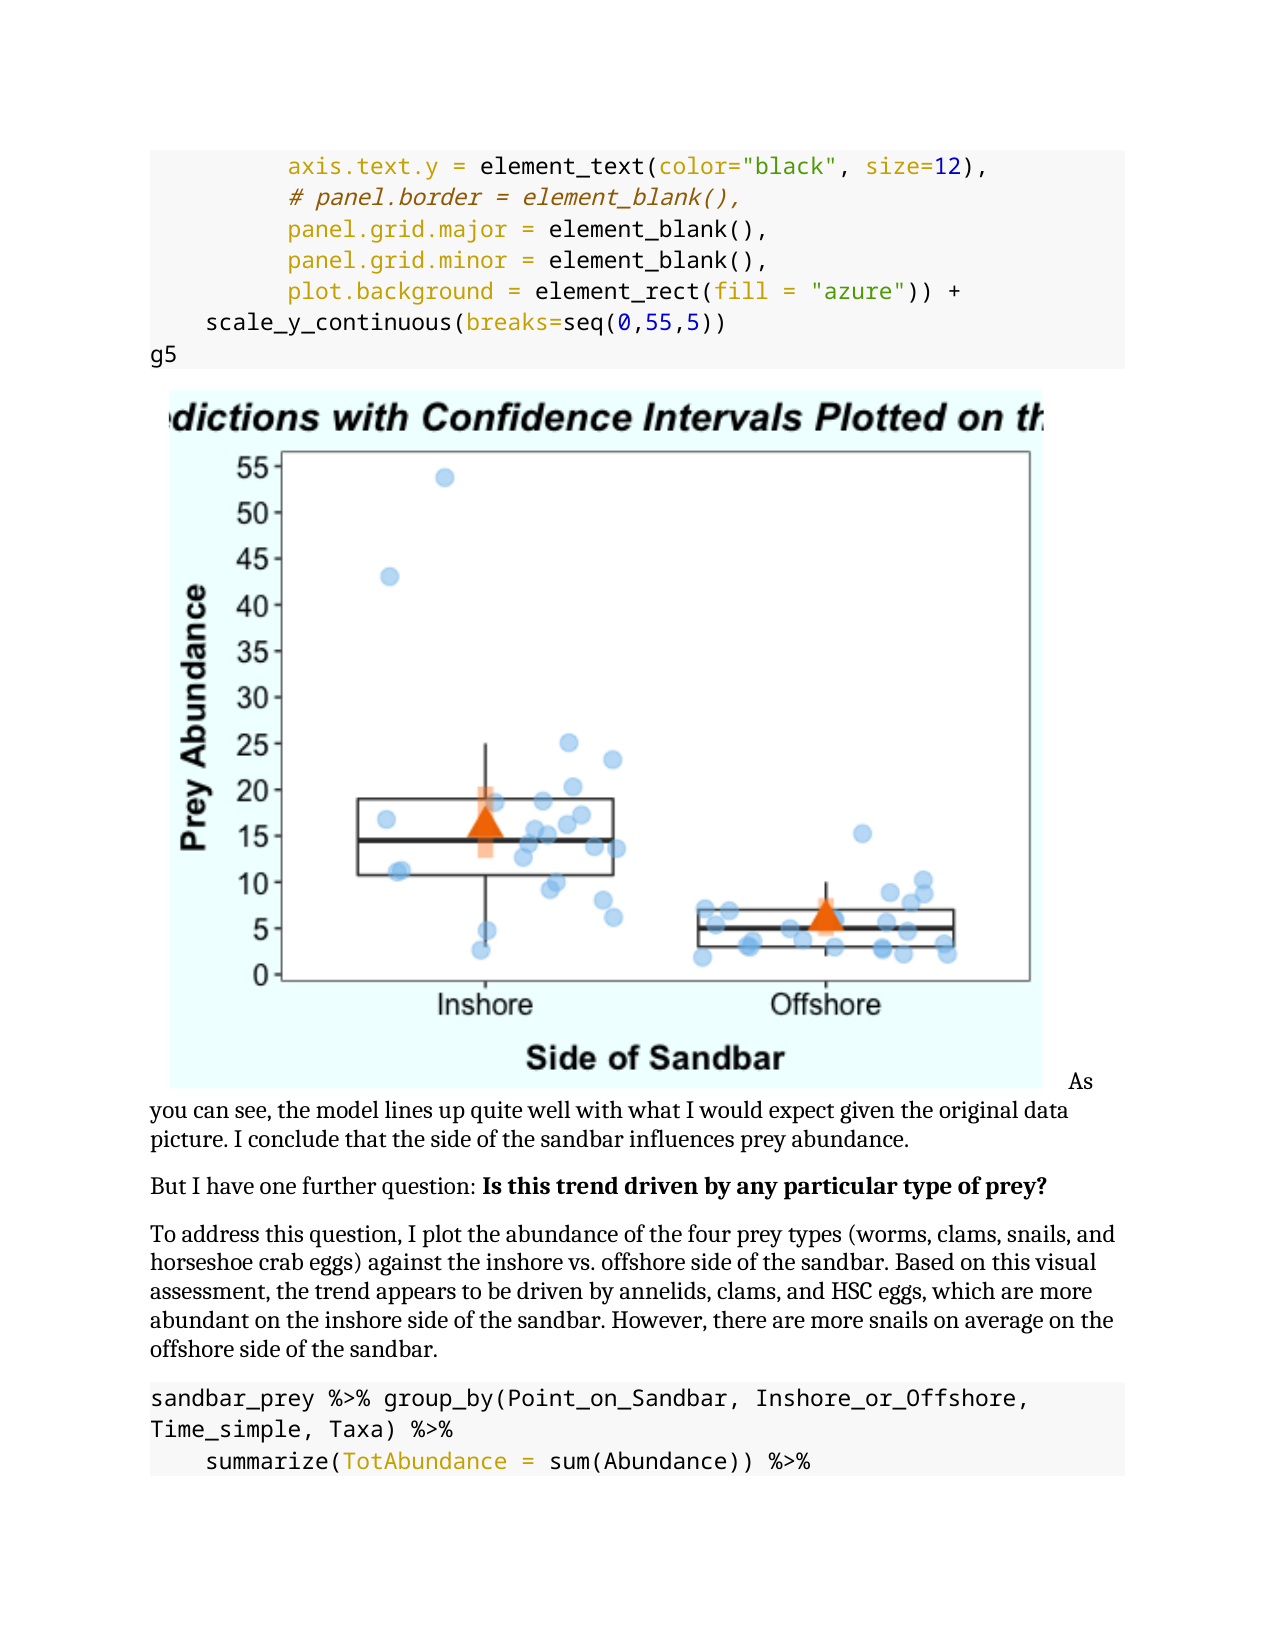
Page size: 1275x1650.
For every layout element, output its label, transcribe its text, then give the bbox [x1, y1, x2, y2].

text To address this question, I plot the abundance of the four prey types (worms, clams, snails, and horseshoe crab eggs) against the inshore vs. offshore side of the sandbar. Based on this visual assessment, the trend appears to be driven by annelids, clams, and HSC eggs, which are more abundant on the inshore side of the sandbar. However, there are more snails on average on the offshore side of the sandbar. [150, 1219, 1125, 1363]
picture [168, 389, 1044, 1090]
text But I have one further question: Is this trend driven by any particular type of prey? [150, 1172, 1125, 1201]
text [150, 1382, 1125, 1476]
